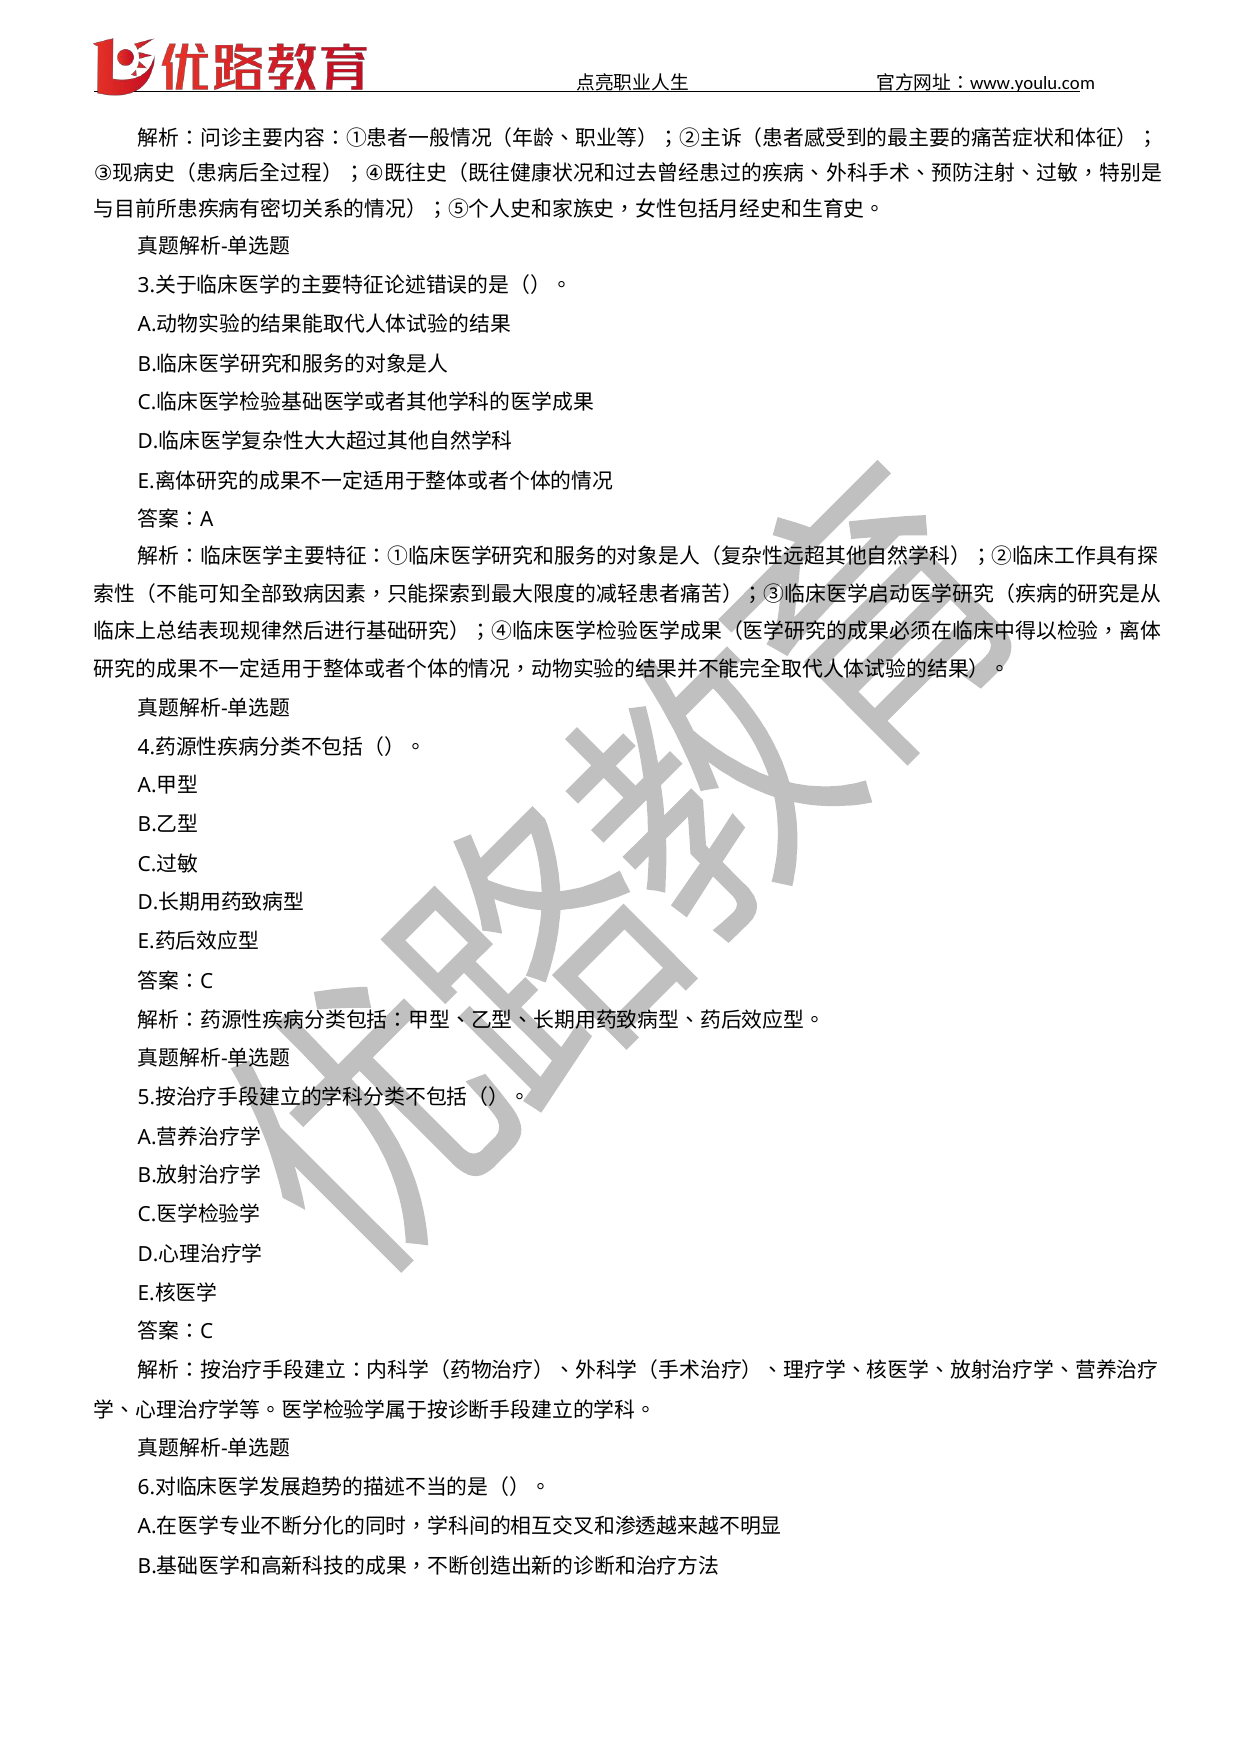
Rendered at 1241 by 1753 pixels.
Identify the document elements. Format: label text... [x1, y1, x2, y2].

text C.过敏 [137, 840, 1163, 879]
text 解析：药源性疾病分类包括：甲型、乙型、长期用药致病型、药后效应型。 [137, 996, 1163, 1036]
text A.甲型 [137, 763, 1163, 800]
text C.临床医学检验基础医学或者其他学科的医学成果 [137, 379, 1163, 417]
text 点亮职业人生 官方网址：www.youlu.com [367, 63, 1163, 96]
text 答案：A [137, 496, 1163, 533]
text A.在医学专业不断分化的同时，学科间的相互交叉和渗透越来越不明显 [137, 1502, 1163, 1542]
text 4.药源性疾病分类不包括（）。 [137, 723, 1163, 763]
text 解析：临床医学主要特征：①临床医学研究和服务的对象是人（复杂性远超其他自然学科）；②临床工作具有探索性（不能可知全部致病因素，只能探索到最大限度的减轻患者痛苦）；③临床医学启动医学研究（疾病的研究是从临床上总结表现规律然后进行基础研究）；④临床医学检验医学成果（医学研究的成果必须在临床中得以检验，离体研究的成果不一定适用于整体或者个体的情况，动物实验的结果并不能完全取代人体试验的结果）。 [94, 533, 1163, 683]
text D.临床医学复杂性大大超过其他自然学科 [137, 417, 1163, 456]
text B.基础医学和高新科技的成果，不断创造出新的诊断和治疗方法 [137, 1542, 1163, 1581]
text 答案：C [137, 1308, 1163, 1346]
text 真题解析-单选题 [137, 1036, 1163, 1073]
text B.临床医学研究和服务的对象是人 [137, 340, 1163, 379]
text E.离体研究的成果不一定适用于整体或者个体的情况 [137, 456, 1163, 496]
text A.营养治疗学 [137, 1113, 1163, 1152]
text E.核医学 [137, 1269, 1163, 1308]
picture [68, 25, 367, 113]
text 答案：C [137, 956, 1163, 996]
text A.动物实验的结果能取代人体试验的结果 [137, 300, 1163, 340]
text 6.对临床医学发展趋势的描述不当的是（）。 [137, 1463, 1163, 1502]
text D.心理治疗学 [137, 1229, 1163, 1269]
text D.长期用药致病型 [137, 879, 1163, 917]
text 解析：按治疗手段建立：内科学（药物治疗）、外科学（手术治疗）、理疗学、核医学、放射治疗学、营养治疗学、心理治疗学等。医学检验学属于按诊断手段建立的学科。 [94, 1346, 1163, 1425]
text E.药后效应型 [137, 917, 1163, 956]
text 3.关于临床医学的主要特征论述错误的是（）。 [137, 261, 1163, 300]
text B.乙型 [137, 800, 1163, 840]
text 真题解析-单选题 [137, 683, 1163, 723]
text C.医学检验学 [137, 1190, 1163, 1229]
text 解析：问诊主要内容：①患者一般情况（年龄、职业等）；②主诉（患者感受到的最主要的痛苦症状和体征）；③现病史（患病后全过程）；④既往史（既往健康状况和过去曾经患过的疾病、外科手术、预防注射、过敏，特别是与目前所患疾病有密切关系的情况）；⑤个人史和家族史，女性包括月经史和生育史。 [94, 117, 1163, 223]
text B.放射治疗学 [137, 1152, 1163, 1190]
text 真题解析-单选题 [137, 223, 1163, 261]
text 真题解析-单选题 [137, 1425, 1163, 1463]
text 5.按治疗手段建立的学科分类不包括（）。 [137, 1073, 1163, 1113]
